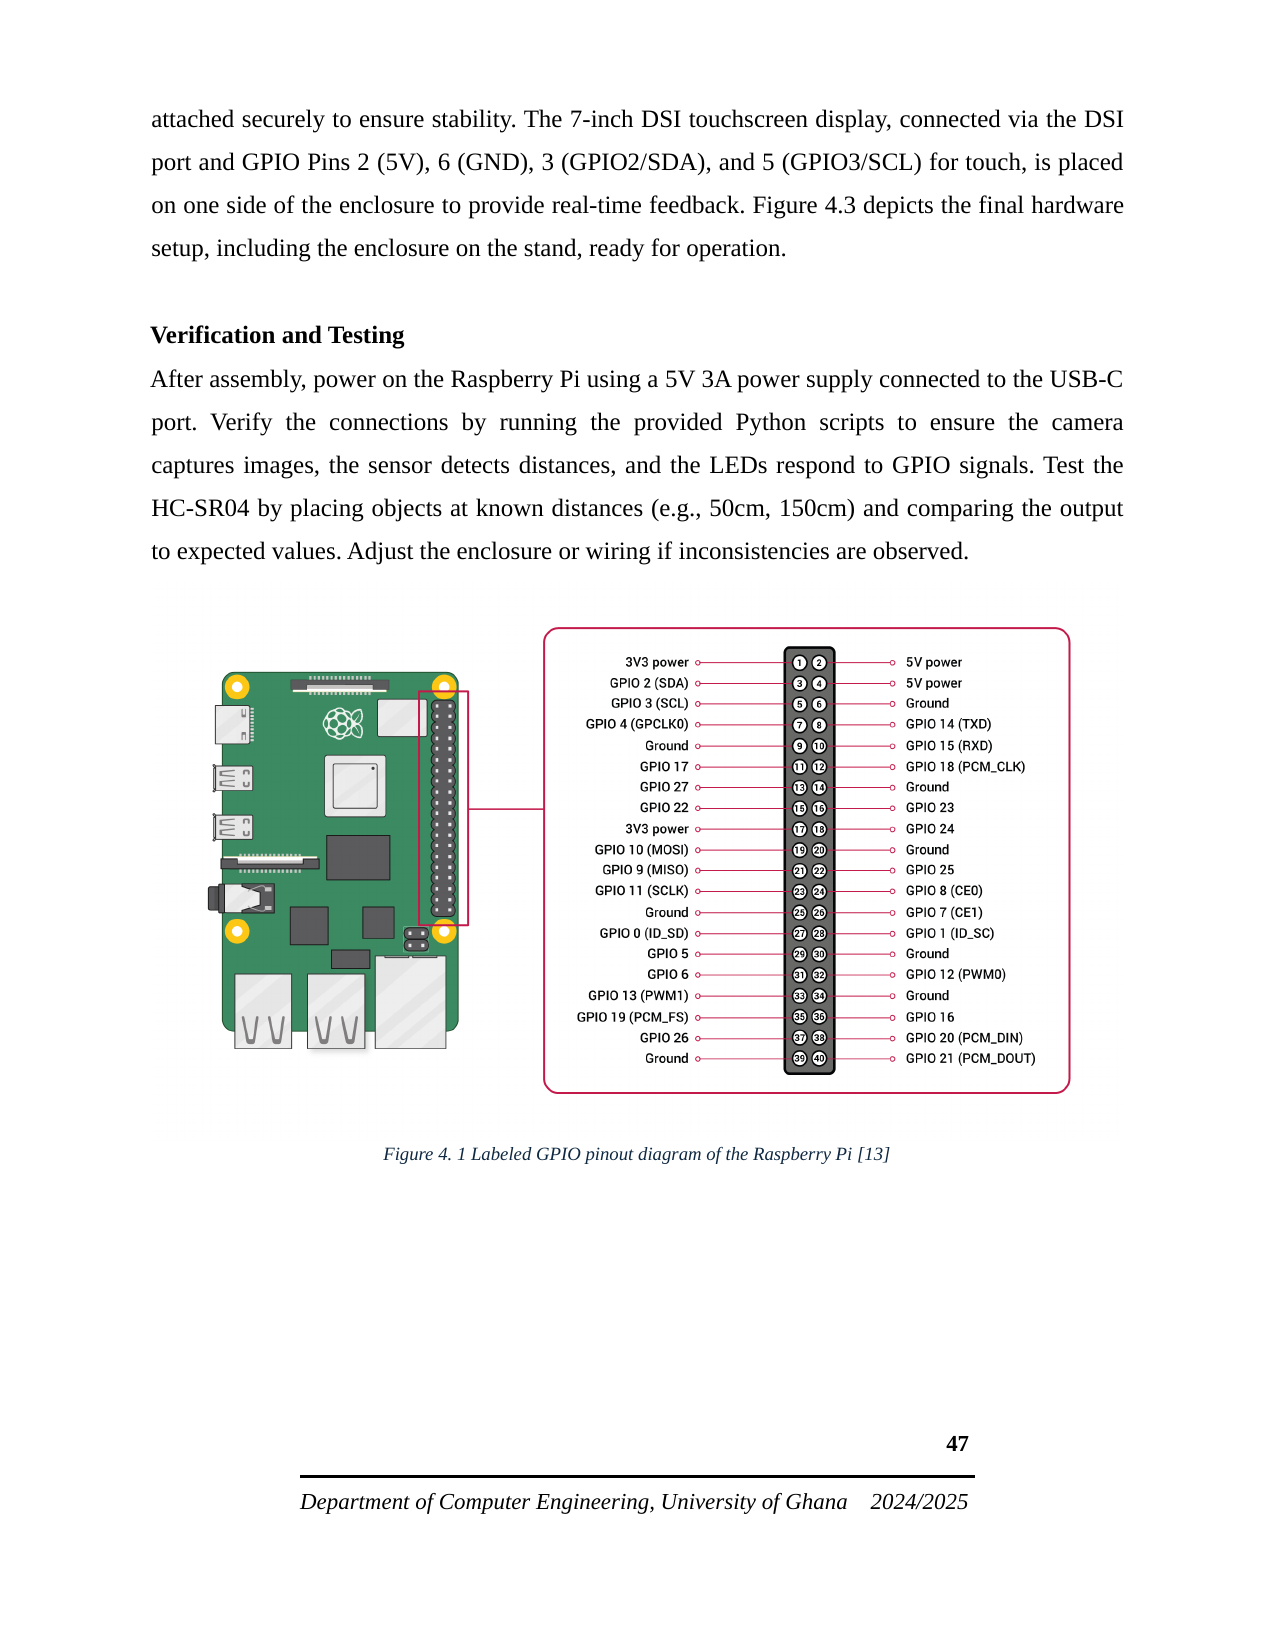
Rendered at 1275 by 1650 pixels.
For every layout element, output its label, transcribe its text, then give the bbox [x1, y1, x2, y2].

text Verification and Testing [150, 320, 1125, 349]
picture [150, 580, 1126, 1141]
text After assembly, power on the Raspberry Pi using a 5V 3A power supply connected to the USB-C port. Verify the connections by running the provided Python scripts to ensure the camera captures images, the sensor detects distances, and the LEDs respond to GPIO signals. Test the HC-SR04 by placing objects at known distances (e.g., 50cm, 150cm) and comparing the output to expected values. Adjust the enclosure or wiring if inconsistencies are observed. [150, 364, 1125, 565]
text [150, 104, 1125, 262]
text Figure 4. 1 Labeled GPIO pinout diagram of the Raspberry Pi [13] [150, 1143, 1125, 1165]
